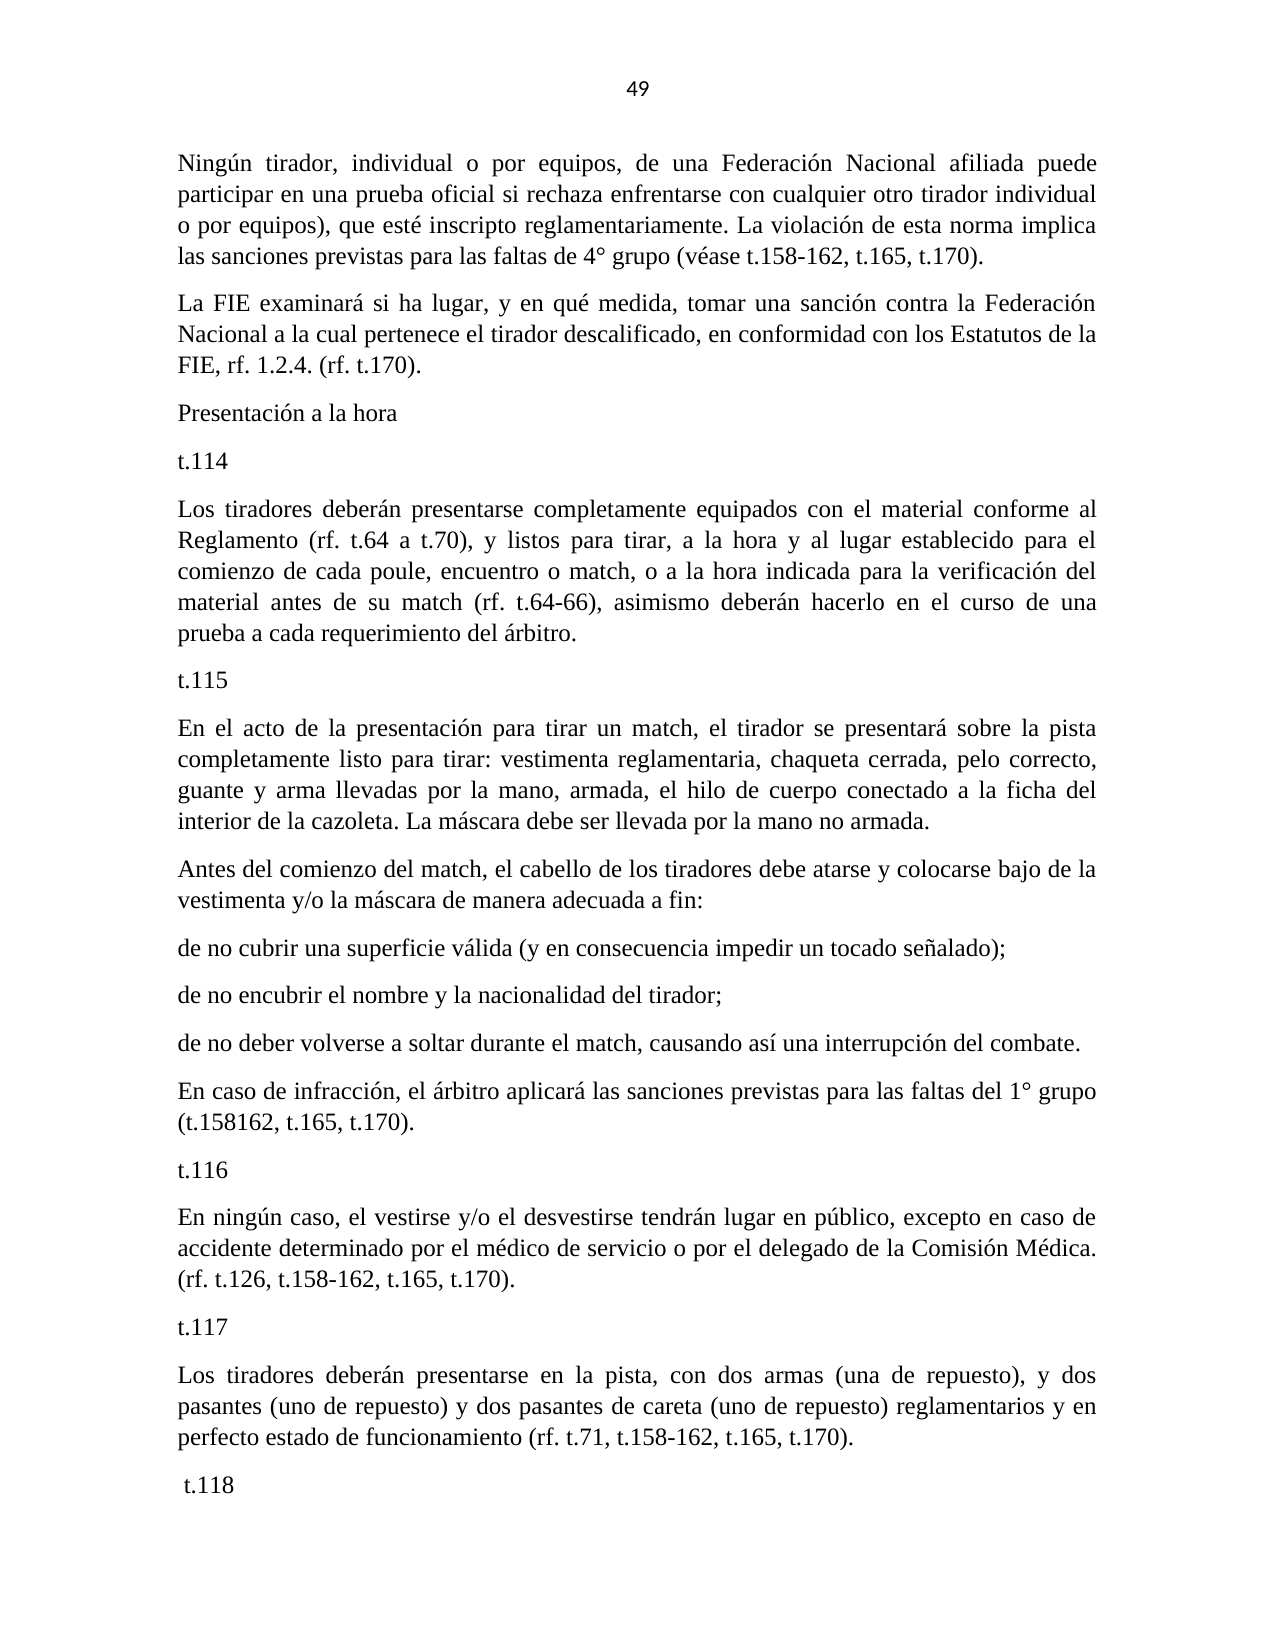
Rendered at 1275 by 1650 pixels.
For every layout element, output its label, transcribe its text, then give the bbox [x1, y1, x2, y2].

text t.114 [177, 446, 1098, 475]
text t.115 [177, 666, 1098, 694]
text Ningún tirador, individual o por equipos, de una Federación Nacional afiliada puede participar en una prueba oficial si rechaza enfrentarse con cualquier otro tirador individual o por equipos), que esté inscripto reglamentariamente. La violación de esta norma implica las sanciones previstas para las faltas de 4° grupo (véase t.158-162, t.165, t.170). [177, 148, 1098, 269]
text Antes del comienzo del match, el cabello de los tiradores debe atarse y colocarse bajo de la vestimenta y/o la máscara de manera adecuada a fin: [177, 854, 1098, 914]
text t.116 [177, 1155, 1098, 1183]
text t.117 [177, 1312, 1098, 1341]
text t.118 [177, 1470, 1098, 1498]
text Los tiradores deberán presentarse en la pista, con dos armas (una de repuesto), y dos pasantes (uno de repuesto) y dos pasantes de careta (uno de repuesto) reglamentarios y en perfecto estado de funcionamiento (rf. t.71, t.158-162, t.165, t.170). [177, 1360, 1098, 1451]
text de no deber volverse a soltar durante el match, causando así una interrupción del combate. [177, 1028, 1098, 1057]
text de no encubrir el nombre y la nacionalidad del tirador; [177, 981, 1098, 1009]
text de no cubrir una superficie válida (y en consecuencia impedir un tocado señalado); [177, 933, 1098, 962]
text Presentación a la hora [177, 398, 1098, 427]
text En caso de infracción, el árbitro aplicará las sanciones previstas para las faltas del 1° grupo (t.158162, t.165, t.170). [177, 1076, 1098, 1136]
text La FIE examinará si ha lugar, y en qué medida, tomar una sanción contra la Federación Nacional a la cual pertenece el tirador descalificado, en conformidad con los Estatutos de la FIE, rf. 1.2.4. (rf. t.170). [177, 288, 1098, 379]
text En el acto de la presentación para tirar un match, el tirador se presentará sobre la pista completamente listo para tirar: vestimenta reglamentaria, chaqueta cerrada, pelo correcto, guante y arma llevadas por la mano, armada, el hilo de cuerpo conectado a la ficha del interior de la cazoleta. La máscara debe ser llevada por la mano no armada. [177, 713, 1098, 835]
text En ningún caso, el vestirse y/o el desvestirse tendrán lugar en público, excepto en caso de accidente determinado por el médico de servicio o por el delegado de la Comisión Médica. (rf. t.126, t.158-162, t.165, t.170). [177, 1202, 1098, 1293]
text Los tiradores deberán presentarse completamente equipados con el material conforme al Reglamento (rf. t.64 a t.70), y listos para tirar, a la hora y al lugar establecido para el comienzo de cada poule, encuentro o match, o a la hora indicada para la verificación del material antes de su match (rf. t.64-66), asimismo deberán hacerlo en el curso de una prueba a cada requerimiento del árbitro. [177, 494, 1098, 647]
